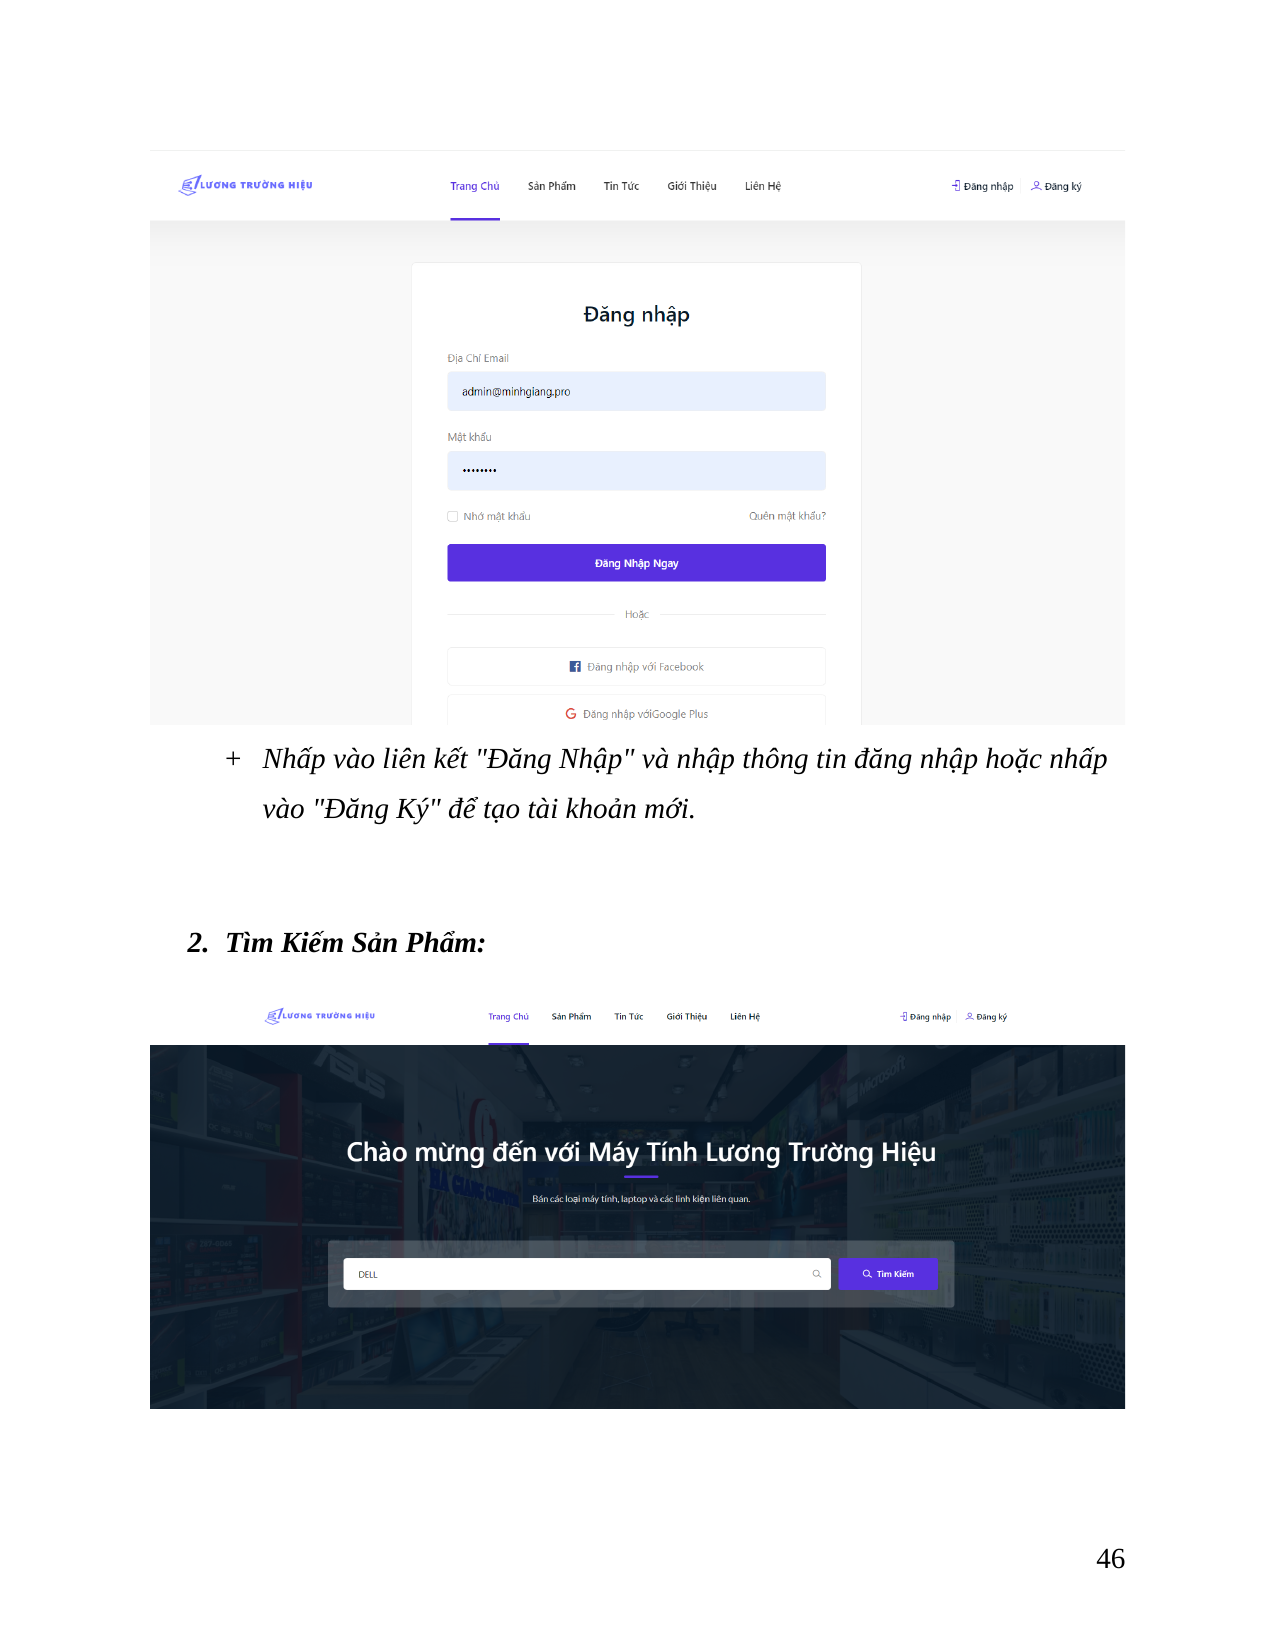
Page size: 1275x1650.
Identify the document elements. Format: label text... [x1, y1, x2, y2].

picture [150, 150, 1125, 725]
list Tìm Kiếm Sản Phẩm: [187, 925, 1125, 959]
picture [150, 992, 1125, 1409]
list Nhấp vào liên kết "Đăng Nhập" và nhập thông tin đăng nhập hoặc nhấp vào "Đăng Ký" để tạo tài khoản mới. [225, 741, 1125, 825]
